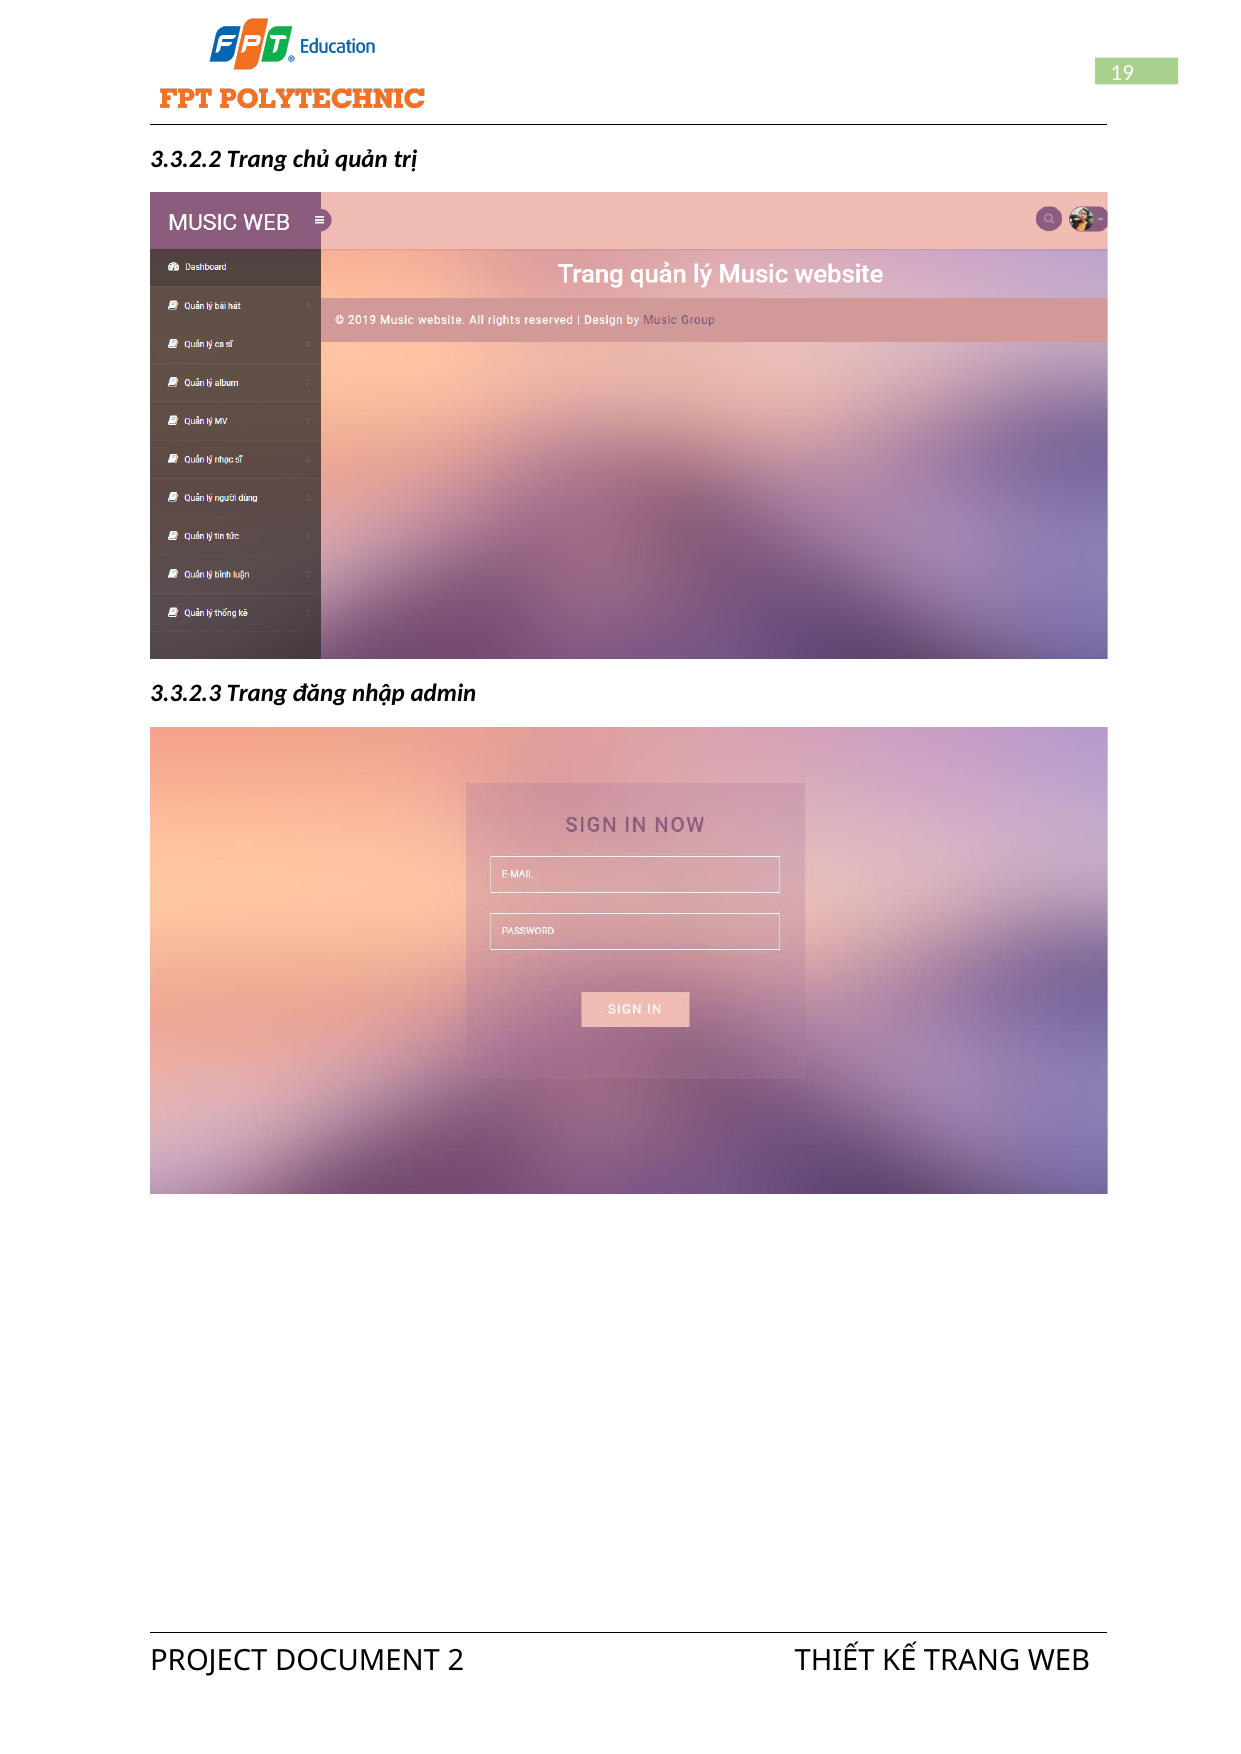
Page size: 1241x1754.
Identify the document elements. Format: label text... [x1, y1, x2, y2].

picture [150, 727, 1108, 1194]
text 3.3.2.2 Trang chủ quản trị [150, 143, 1107, 173]
picture [150, 9, 434, 117]
text 3.3.2.3 Trang đăng nhập admin [150, 677, 1107, 708]
picture [150, 192, 1108, 659]
